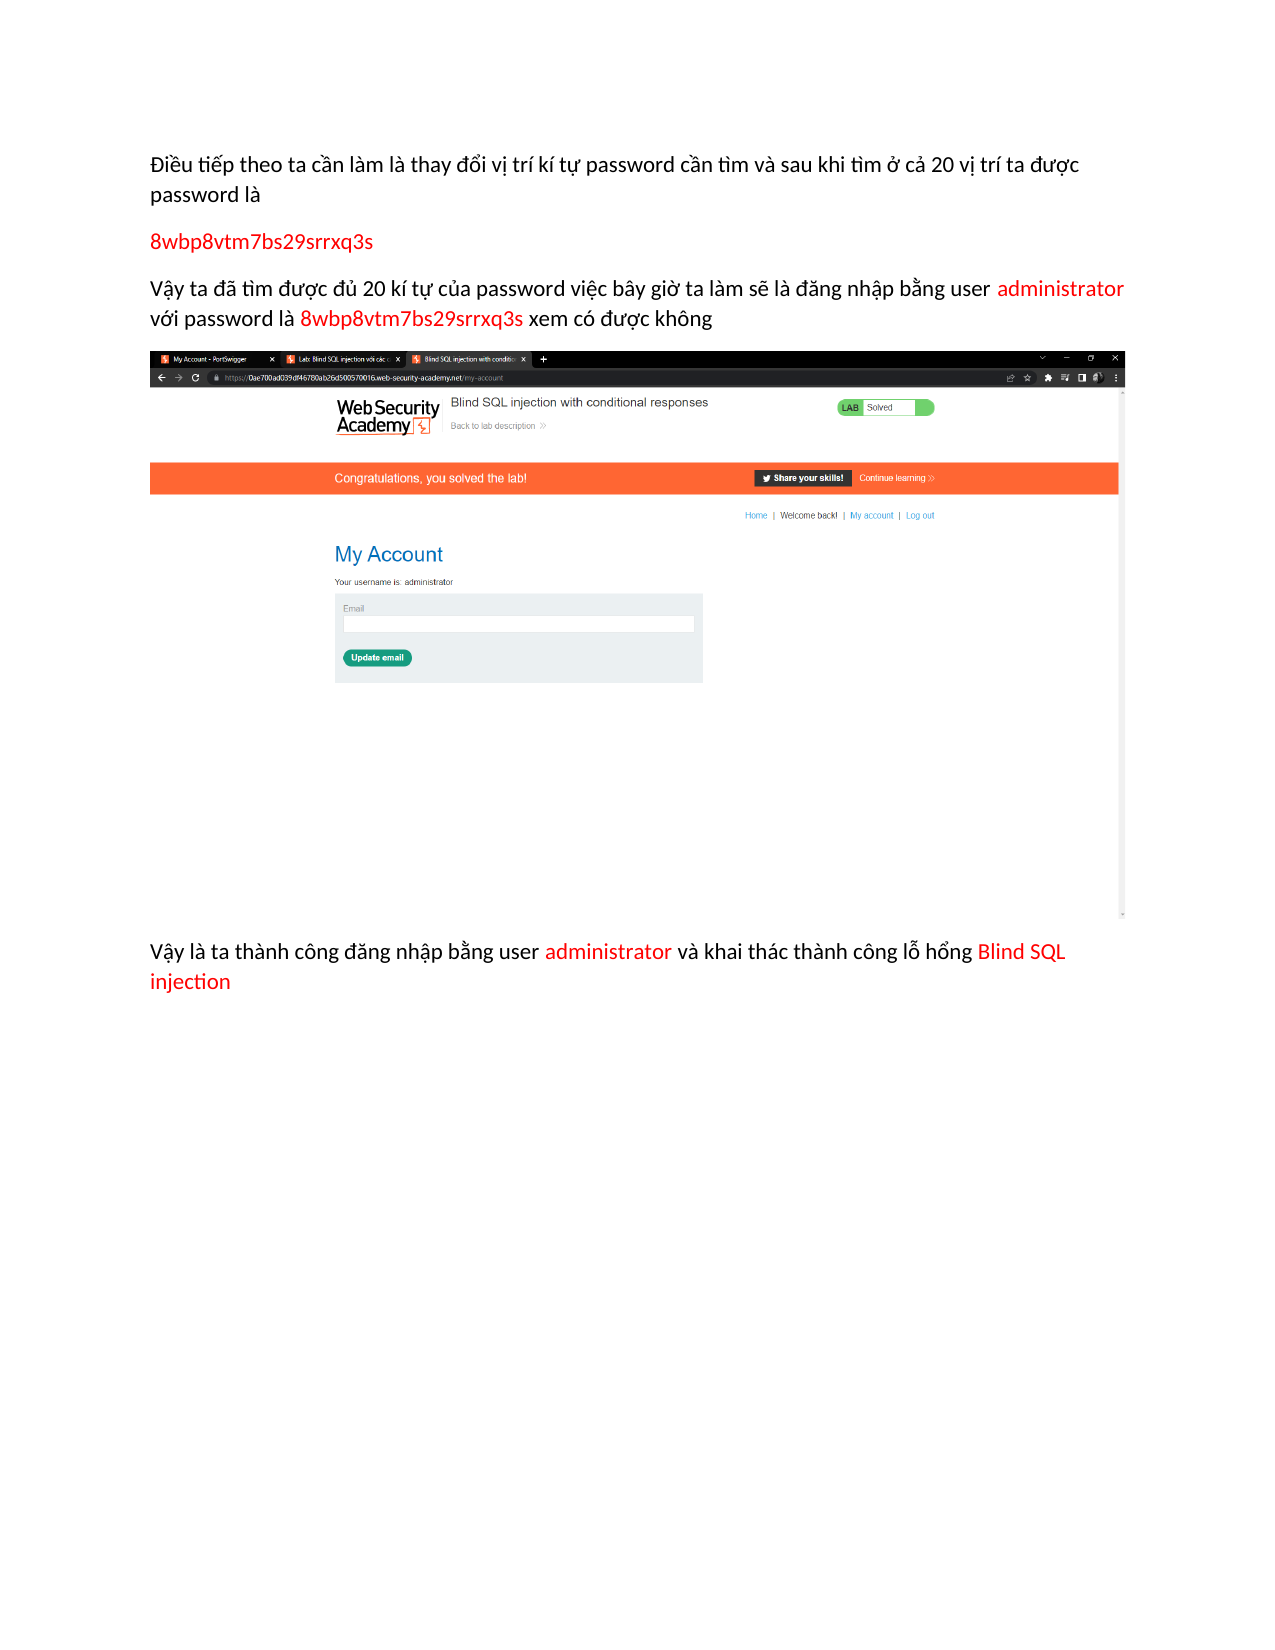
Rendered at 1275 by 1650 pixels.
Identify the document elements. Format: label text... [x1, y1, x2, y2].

text 8wbp8vtm7bs29srrxq3s [150, 227, 1125, 255]
text Vậy là ta thành công đăng nhập bằng user administrator và khai thác thành công lỗ hổng Blind SQL injection [150, 937, 1125, 996]
text Điều tiếp theo ta cần làm là thay đổi vị trí kí tự password cần tìm và sau khi tìm ở cả 20 vị trí ta được password là [150, 150, 1125, 208]
text Vậy ta đã tìm được đủ 20 kí tự của password việc bây giờ ta làm sẽ là đăng nhập bằng user administrator với password là 8wbp8vtm7bs29srrxq3s xem có được không [150, 274, 1125, 332]
picture [150, 351, 1125, 919]
